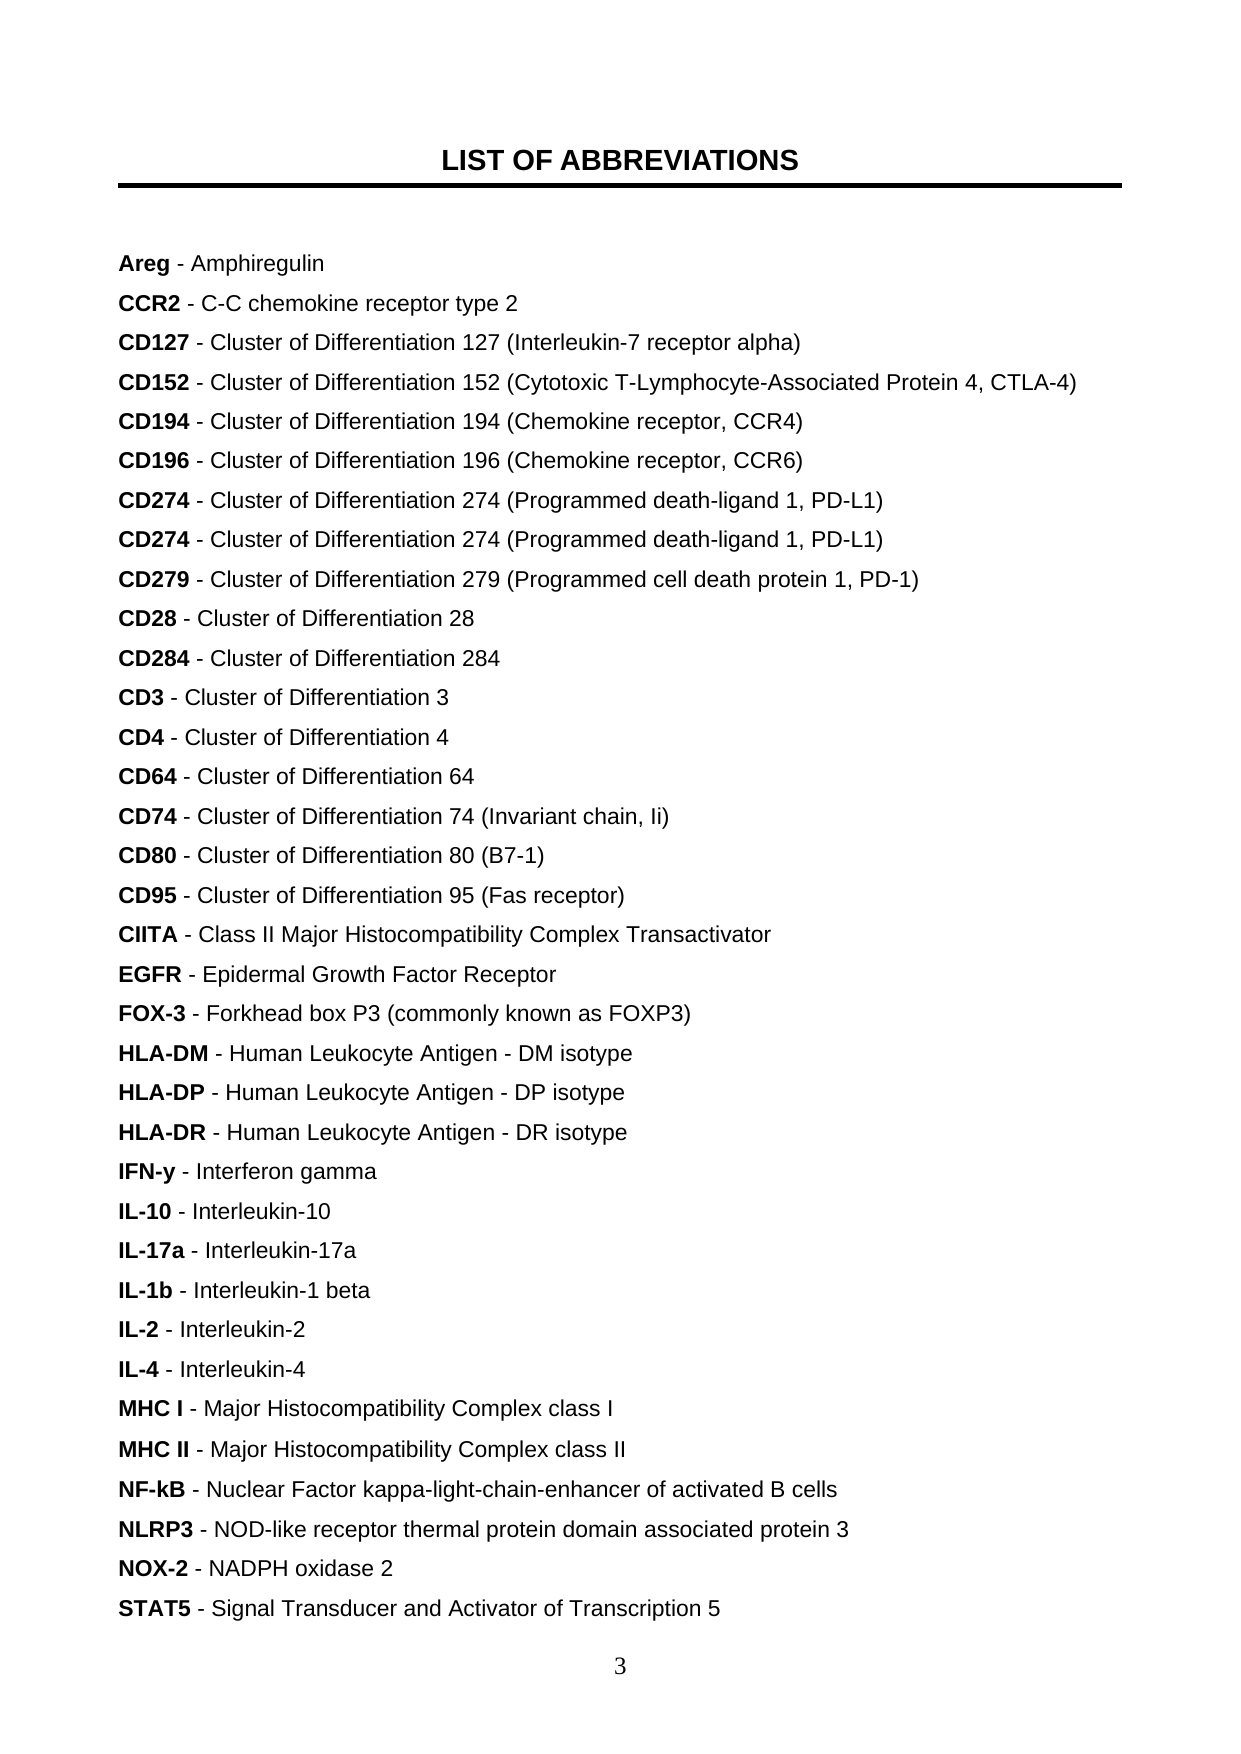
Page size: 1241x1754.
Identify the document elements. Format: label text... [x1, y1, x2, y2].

text CD279 - Cluster of Differentiation 279 (Programmed cell death protein 1, PD-1) [118, 566, 1122, 592]
text IL-17a - Interleukin-17a [118, 1237, 1122, 1263]
text CD127 - Cluster of Differentiation 127 (Interleukin-7 receptor alpha) [118, 329, 1122, 355]
text CD4 - Cluster of Differentiation 4 [118, 724, 1122, 750]
text CD74 - Cluster of Differentiation 74 (Invariant chain, Ii) [118, 803, 1122, 829]
text CD3 - Cluster of Differentiation 3 [118, 684, 1122, 711]
text CD80 - Cluster of Differentiation 80 (B7-1) [118, 842, 1122, 869]
text CD274 - Cluster of Differentiation 274 (Programmed death-ligand 1, PD-L1) [118, 526, 1122, 553]
text CD284 - Cluster of Differentiation 284 [118, 645, 1122, 671]
text IL-2 - Interleukin-2 [118, 1316, 1122, 1342]
text CCR2 - C-C chemokine receptor type 2 [118, 289, 1122, 316]
text IL-4 - Interleukin-4 [118, 1356, 1122, 1382]
text FOX-3 - Forkhead box P3 (commonly known as FOXP3) [118, 1000, 1122, 1027]
text CD152 - Cluster of Differentiation 152 (Cytotoxic T-Lymphocyte-Associated Protein 4, CTLA-4) [118, 368, 1122, 395]
text MHC II - Major Histocompatibility Complex class II [118, 1436, 1122, 1462]
text CD95 - Cluster of Differentiation 95 (Fas receptor) [118, 882, 1122, 908]
text IL-1b - Interleukin-1 beta [118, 1277, 1122, 1303]
text CD64 - Cluster of Differentiation 64 [118, 763, 1122, 790]
text CD194 - Cluster of Differentiation 194 (Chemokine receptor, CCR4) [118, 408, 1122, 434]
text CD196 - Cluster of Differentiation 196 (Chemokine receptor, CCR6) [118, 447, 1122, 474]
text NLRP3 - NOD-like receptor thermal protein domain associated protein 3 [118, 1516, 1122, 1542]
text CD274 - Cluster of Differentiation 274 (Programmed death-ligand 1, PD-L1) [118, 487, 1122, 513]
text STAT5 - Signal Transducer and Activator of Transcription 5 [118, 1595, 1122, 1621]
text HLA-DM - Human Leukocyte Antigen - DM isotype [118, 1040, 1122, 1066]
text CD28 - Cluster of Differentiation 28 [118, 605, 1122, 632]
text HLA-DR - Human Leukocyte Antigen - DR isotype [118, 1119, 1122, 1145]
text Areg - Amphiregulin [118, 250, 1122, 276]
text NOX-2 - NADPH oxidase 2 [118, 1555, 1122, 1582]
text MHC I - Major Histocompatibility Complex class I [118, 1395, 1122, 1421]
subtitle LIST OF ABBREVIATIONS [118, 143, 1122, 183]
text NF-kB - Nuclear Factor kappa-light-chain-enhancer of activated B cells [118, 1476, 1122, 1503]
text CIITA - Class II Major Histocompatibility Complex Transactivator [118, 921, 1122, 948]
text EGFR - Epidermal Growth Factor Receptor [118, 961, 1122, 987]
text IL-10 - Interleukin-10 [118, 1198, 1122, 1224]
text HLA-DP - Human Leukocyte Antigen - DP isotype [118, 1079, 1122, 1106]
text IFN-y - Interferon gamma [118, 1158, 1122, 1184]
